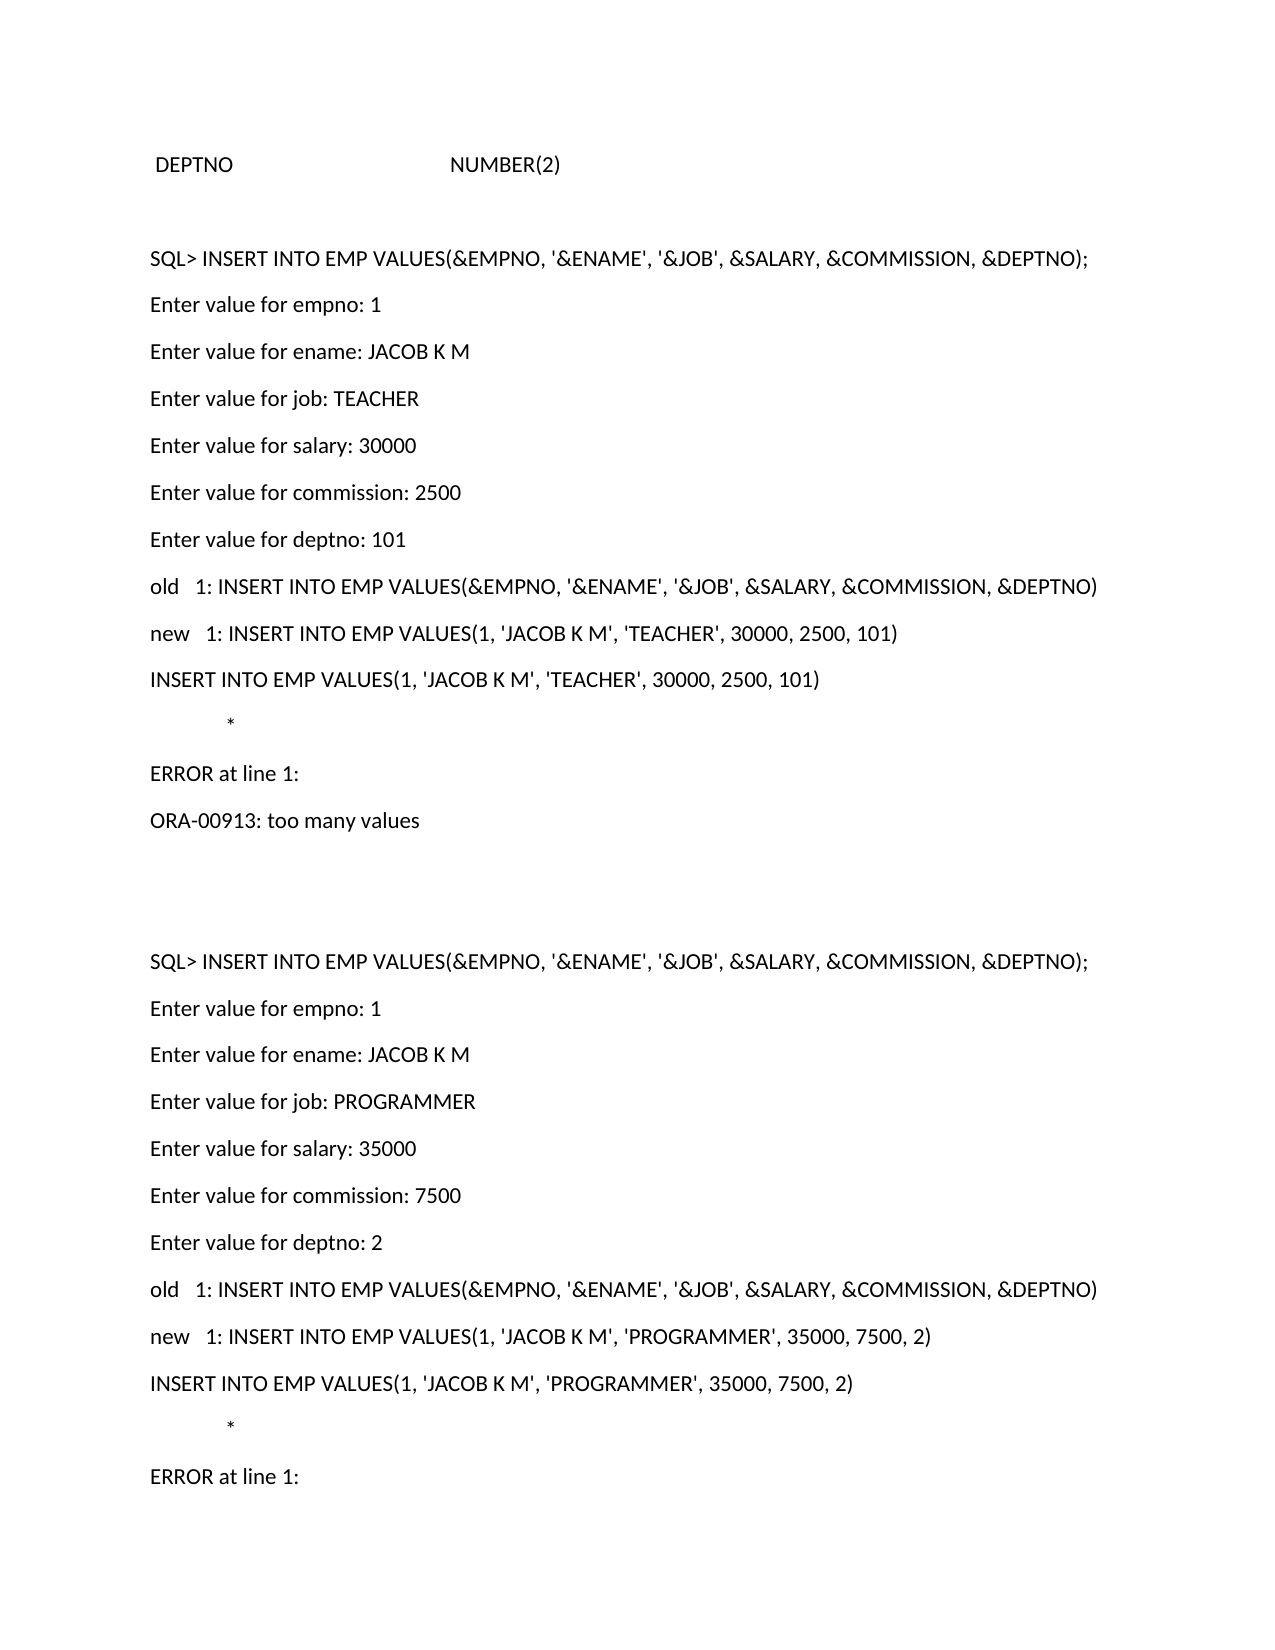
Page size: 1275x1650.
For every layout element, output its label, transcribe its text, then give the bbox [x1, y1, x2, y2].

text DEPTNO NUMBER(2) [150, 150, 1125, 178]
text Enter value for commission: 2500 [150, 478, 1125, 506]
text * [150, 712, 1125, 741]
text INSERT INTO EMP VALUES(1, 'JACOB K M', 'PROGRAMMER', 35000, 7500, 2) [150, 1369, 1125, 1397]
text INSERT INTO EMP VALUES(1, 'JACOB K M', 'TEACHER', 30000, 2500, 101) [150, 666, 1125, 694]
text new 1: INSERT INTO EMP VALUES(1, 'JACOB K M', 'TEACHER', 30000, 2500, 101) [150, 619, 1125, 647]
text Enter value for ename: JACOB K M [150, 337, 1125, 366]
text Enter value for job: TEACHER [150, 384, 1125, 412]
text ORA-00913: too many values [150, 806, 1125, 834]
text old 1: INSERT INTO EMP VALUES(&EMPNO, '&ENAME', '&JOB', &SALARY, &COMMISSION, &DEPTNO) [150, 572, 1125, 600]
text SQL> INSERT INTO EMP VALUES(&EMPNO, '&ENAME', '&JOB', &SALARY, &COMMISSION, &DEPTNO); [150, 947, 1125, 975]
text Enter value for job: PROGRAMMER [150, 1087, 1125, 1116]
text Enter value for empno: 1 [150, 291, 1125, 319]
text Enter value for empno: 1 [150, 994, 1125, 1022]
text ERROR at line 1: [150, 1462, 1125, 1491]
text Enter value for salary: 35000 [150, 1134, 1125, 1162]
text new 1: INSERT INTO EMP VALUES(1, 'JACOB K M', 'PROGRAMMER', 35000, 7500, 2) [150, 1322, 1125, 1350]
text Enter value for deptno: 2 [150, 1228, 1125, 1256]
text old 1: INSERT INTO EMP VALUES(&EMPNO, '&ENAME', '&JOB', &SALARY, &COMMISSION, &DEPTNO) [150, 1275, 1125, 1303]
text Enter value for ename: JACOB K M [150, 1041, 1125, 1069]
text Enter value for commission: 7500 [150, 1181, 1125, 1209]
text ERROR at line 1: [150, 759, 1125, 787]
text Enter value for deptno: 101 [150, 525, 1125, 553]
text SQL> INSERT INTO EMP VALUES(&EMPNO, '&ENAME', '&JOB', &SALARY, &COMMISSION, &DEPTNO); [150, 244, 1125, 272]
text Enter value for salary: 30000 [150, 431, 1125, 459]
text * [150, 1416, 1125, 1444]
